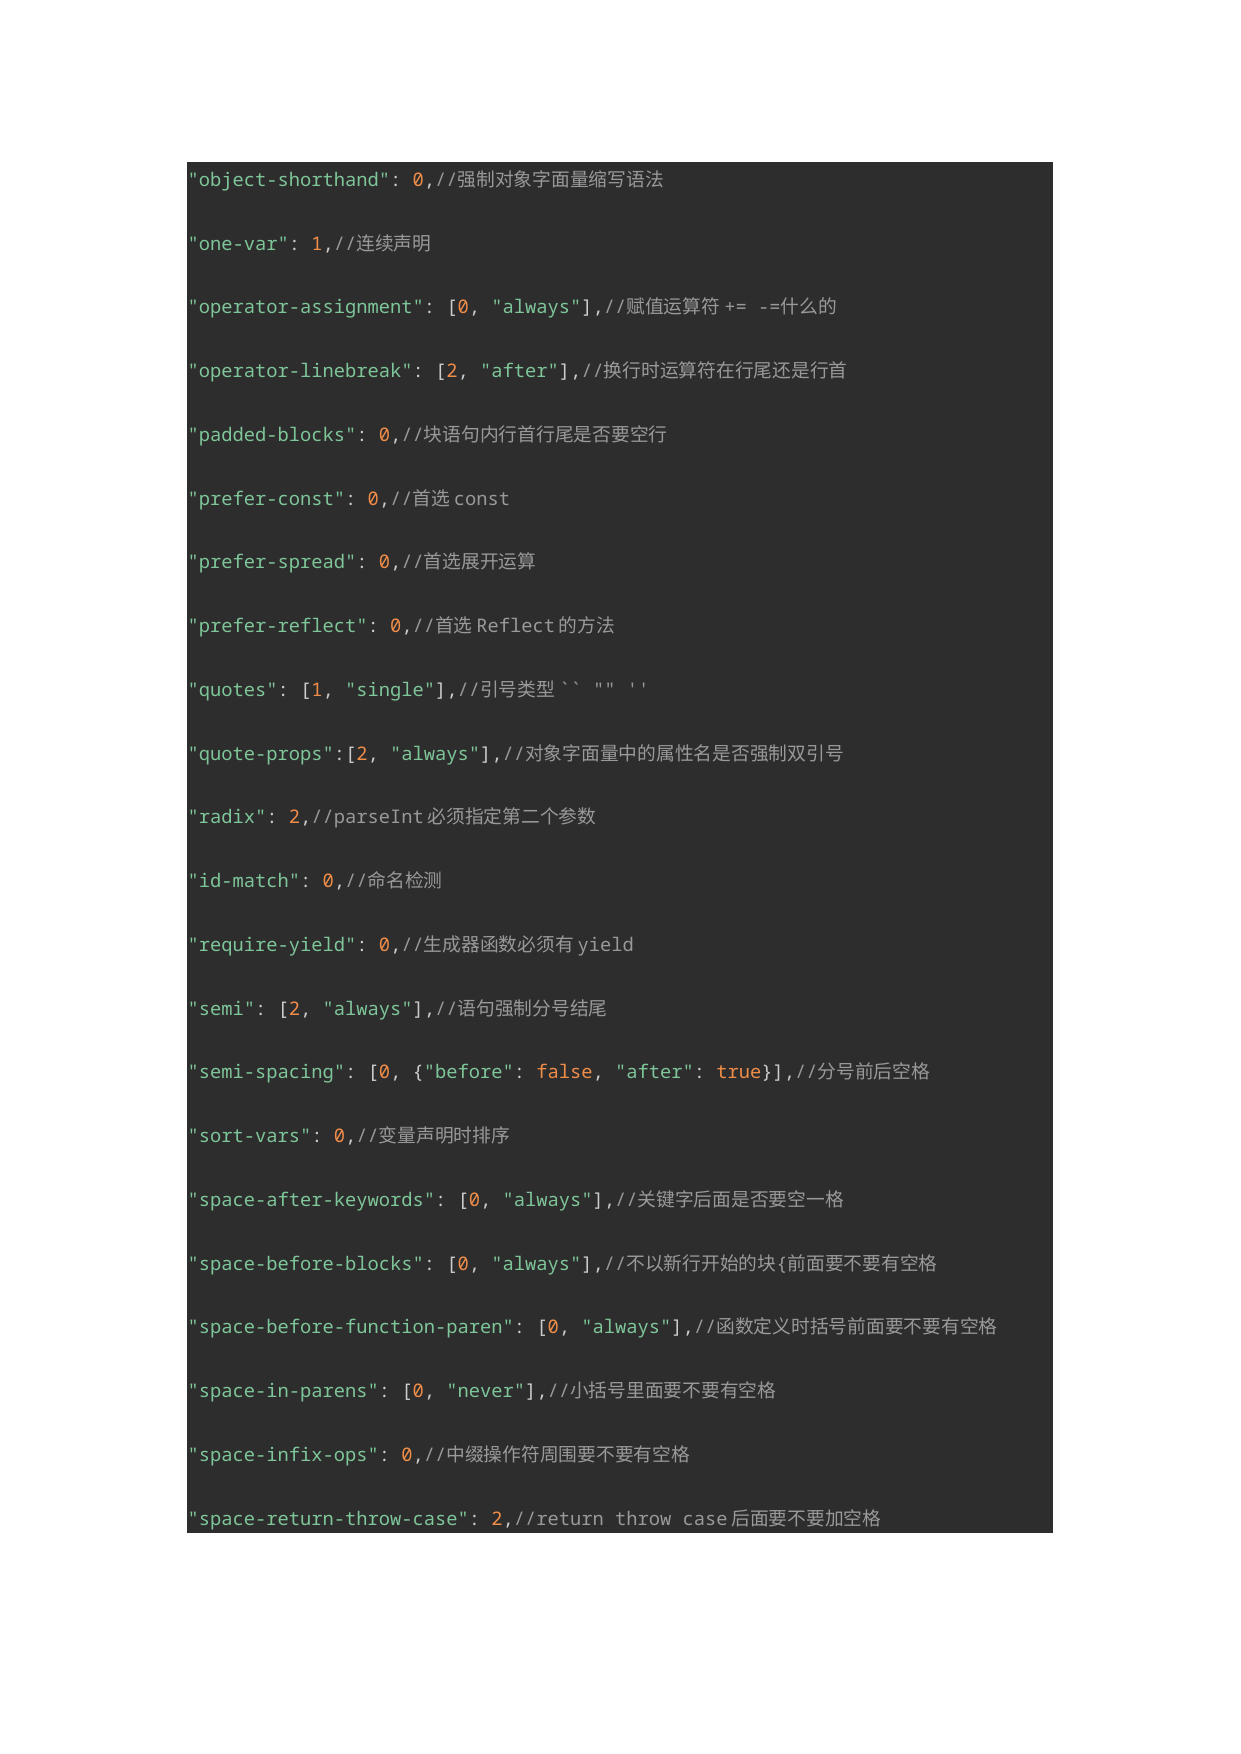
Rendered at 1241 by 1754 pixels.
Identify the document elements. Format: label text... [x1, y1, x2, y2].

text "semi-spacing": [0, {"before": false, "after": true}],//分号前后空格 [187, 1054, 1053, 1087]
text "quotes": [1, "single"],//引号类型 `` "" '' [187, 672, 1053, 704]
text "space-after-keywords": [0, "always"],//关键字后面是否要空一格 [187, 1182, 1053, 1214]
text "id-match": 0,//命名检测 [187, 863, 1053, 896]
text "object-shorthand": 0,//强制对象字面量缩写语法 [187, 162, 1053, 194]
text "operator-linebreak": [2, "after"],//换行时运算符在行尾还是行首 [187, 353, 1053, 386]
text "one-var": 1,//连续声明 [187, 226, 1053, 258]
text "radix": 2,//parseInt必须指定第二个参数 [187, 799, 1053, 832]
text "space-return-throw-case": 2,//return throw case后面要不要加空格 [187, 1501, 1053, 1533]
text "prefer-spread": 0,//首选展开运算 [187, 544, 1053, 577]
text "space-before-function-paren": [0, "always"],//函数定义时括号前面要不要有空格 [187, 1309, 1053, 1342]
text "quote-props":[2, "always"],//对象字面量中的属性名是否强制双引号 [187, 736, 1053, 768]
text "operator-assignment": [0, "always"],//赋值运算符 += -=什么的 [187, 289, 1053, 322]
text "padded-blocks": 0,//块语句内行首行尾是否要空行 [187, 417, 1053, 449]
text "semi": [2, "always"],//语句强制分号结尾 [187, 991, 1053, 1023]
text "sort-vars": 0,//变量声明时排序 [187, 1118, 1053, 1151]
text "prefer-reflect": 0,//首选Reflect的方法 [187, 608, 1053, 641]
text "require-yield": 0,//生成器函数必须有yield [187, 927, 1053, 959]
text "prefer-const": 0,//首选const [187, 481, 1053, 513]
text "space-before-blocks": [0, "always"],//不以新行开始的块{前面要不要有空格 [187, 1246, 1053, 1278]
text "space-in-parens": [0, "never"],//小括号里面要不要有空格 [187, 1373, 1053, 1406]
text "space-infix-ops": 0,//中缀操作符周围要不要有空格 [187, 1437, 1053, 1469]
